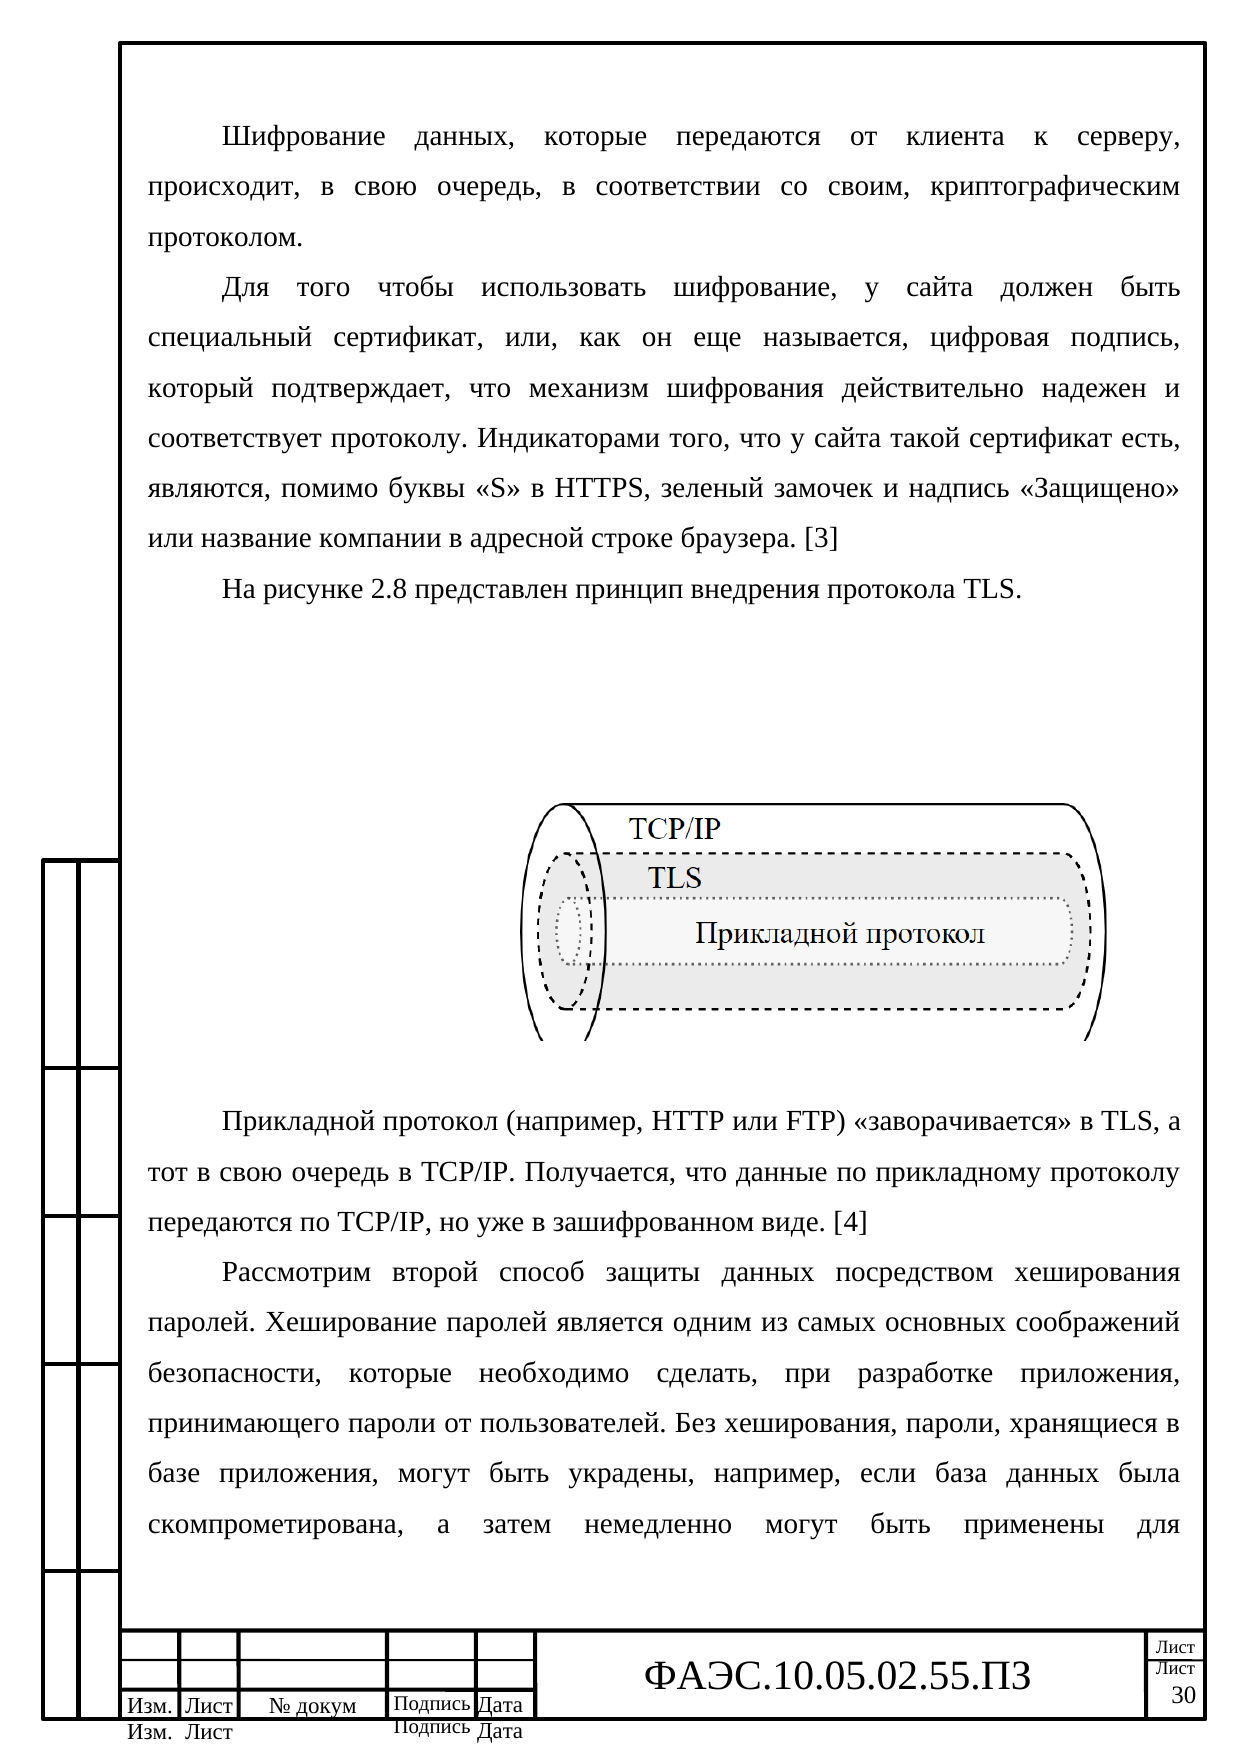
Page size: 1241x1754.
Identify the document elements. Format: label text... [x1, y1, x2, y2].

text Шифрование данных, которые передаются от клиента к серверу, происходит, в свою очередь, в соответствии со своим, криптографическим протоколом. [148, 118, 1181, 252]
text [148, 1254, 1181, 1539]
text Для того чтобы использовать шифрование, у сайта должен быть специальный сертификат, или, как он еще называется, цифровая подпись, который подтверждает, что механизм шифрования действительно надежен и соответствует протоколу. Индикаторами того, что у сайта такой сертификат есть, являются, помимо буквы «S» в HTTPS, зеленый замочек и надпись «Защищено» или название компании в адресной строке браузера. [3] [148, 269, 1181, 554]
text Прикладной протокол (например, HTTP или FTP) «заворачивается» в TLS, а тот в свою очередь в TCP/IP. Получается, что данные по прикладному протоколу передаются по TCP/IP, но уже в зашифрованном виде. [4] [148, 1103, 1181, 1237]
text На рисунке 2.8 представлен принцип внедрения протокола TLS. [148, 571, 1181, 604]
